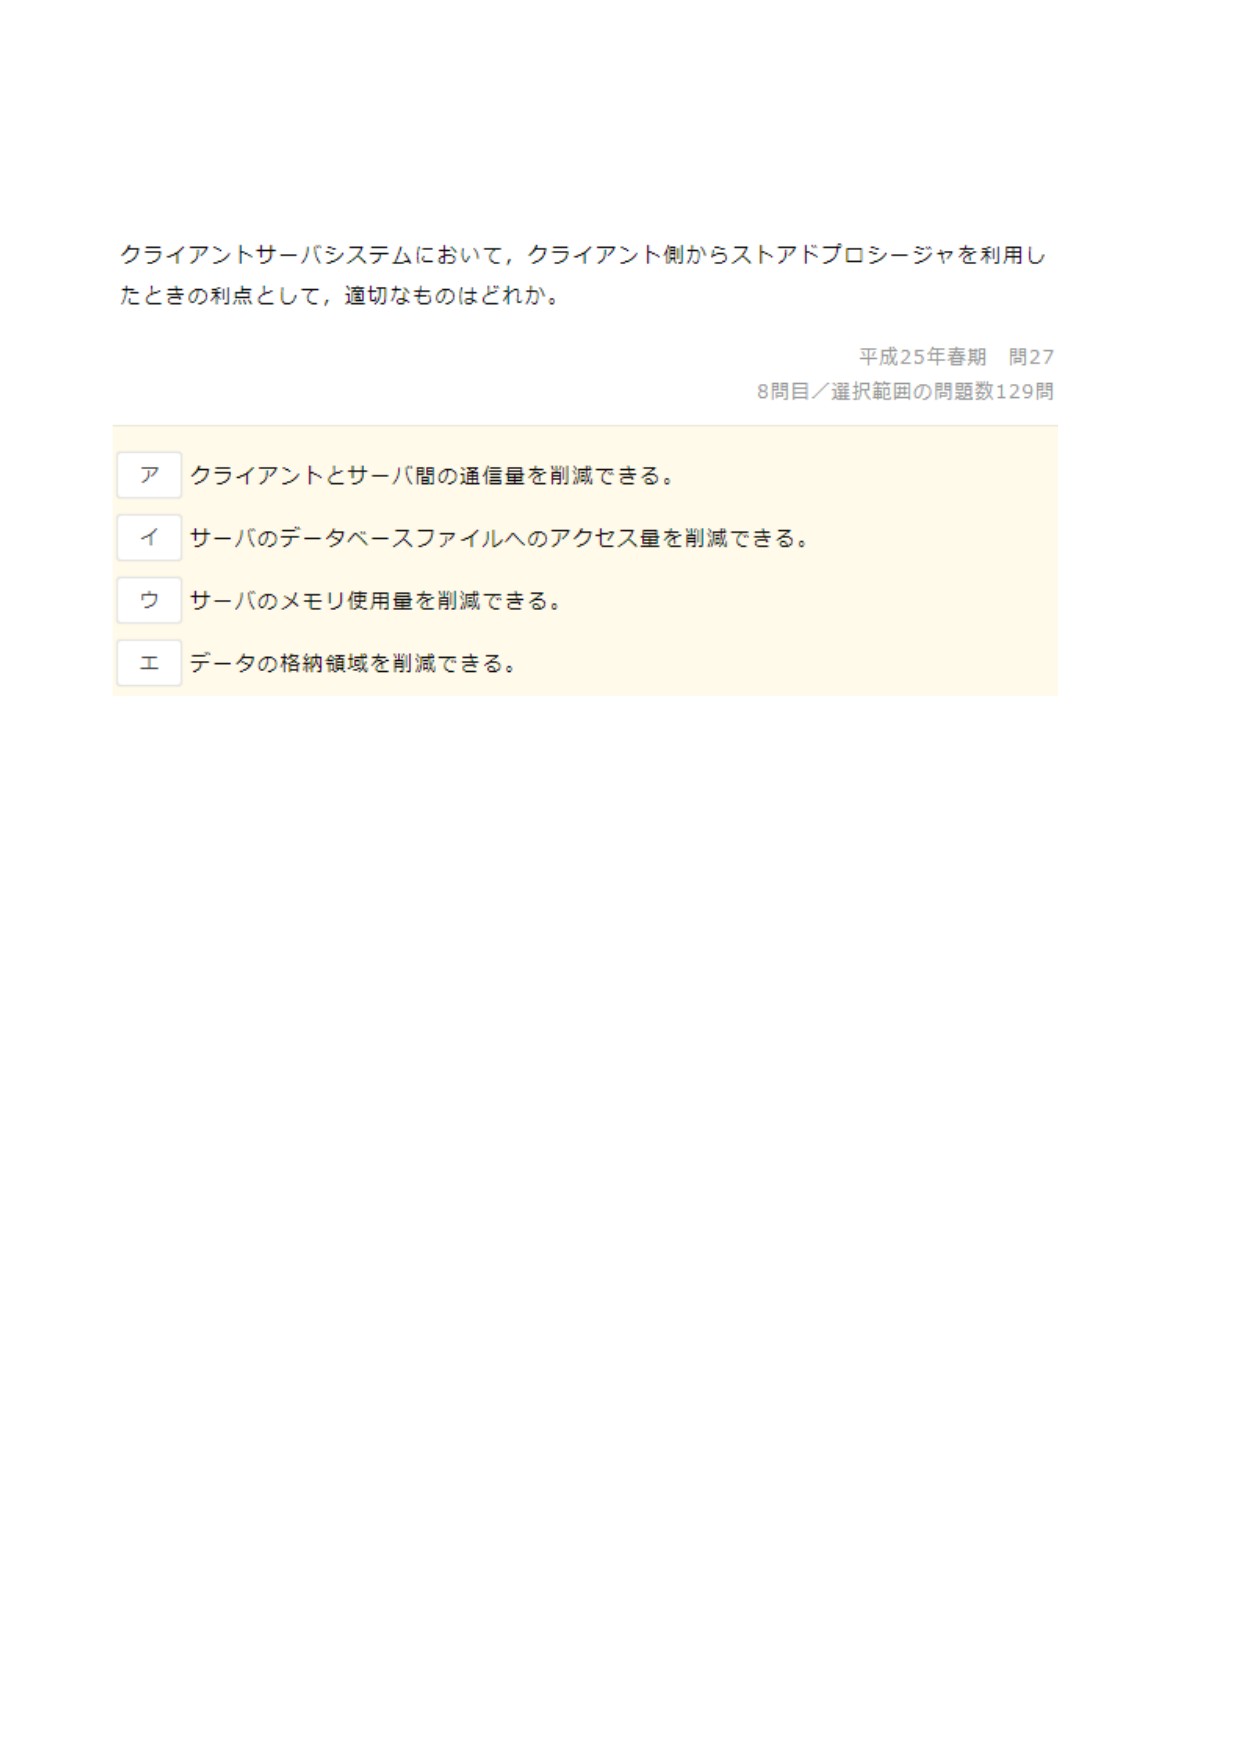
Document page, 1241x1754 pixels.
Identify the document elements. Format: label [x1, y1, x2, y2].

picture [112, 239, 1058, 696]
